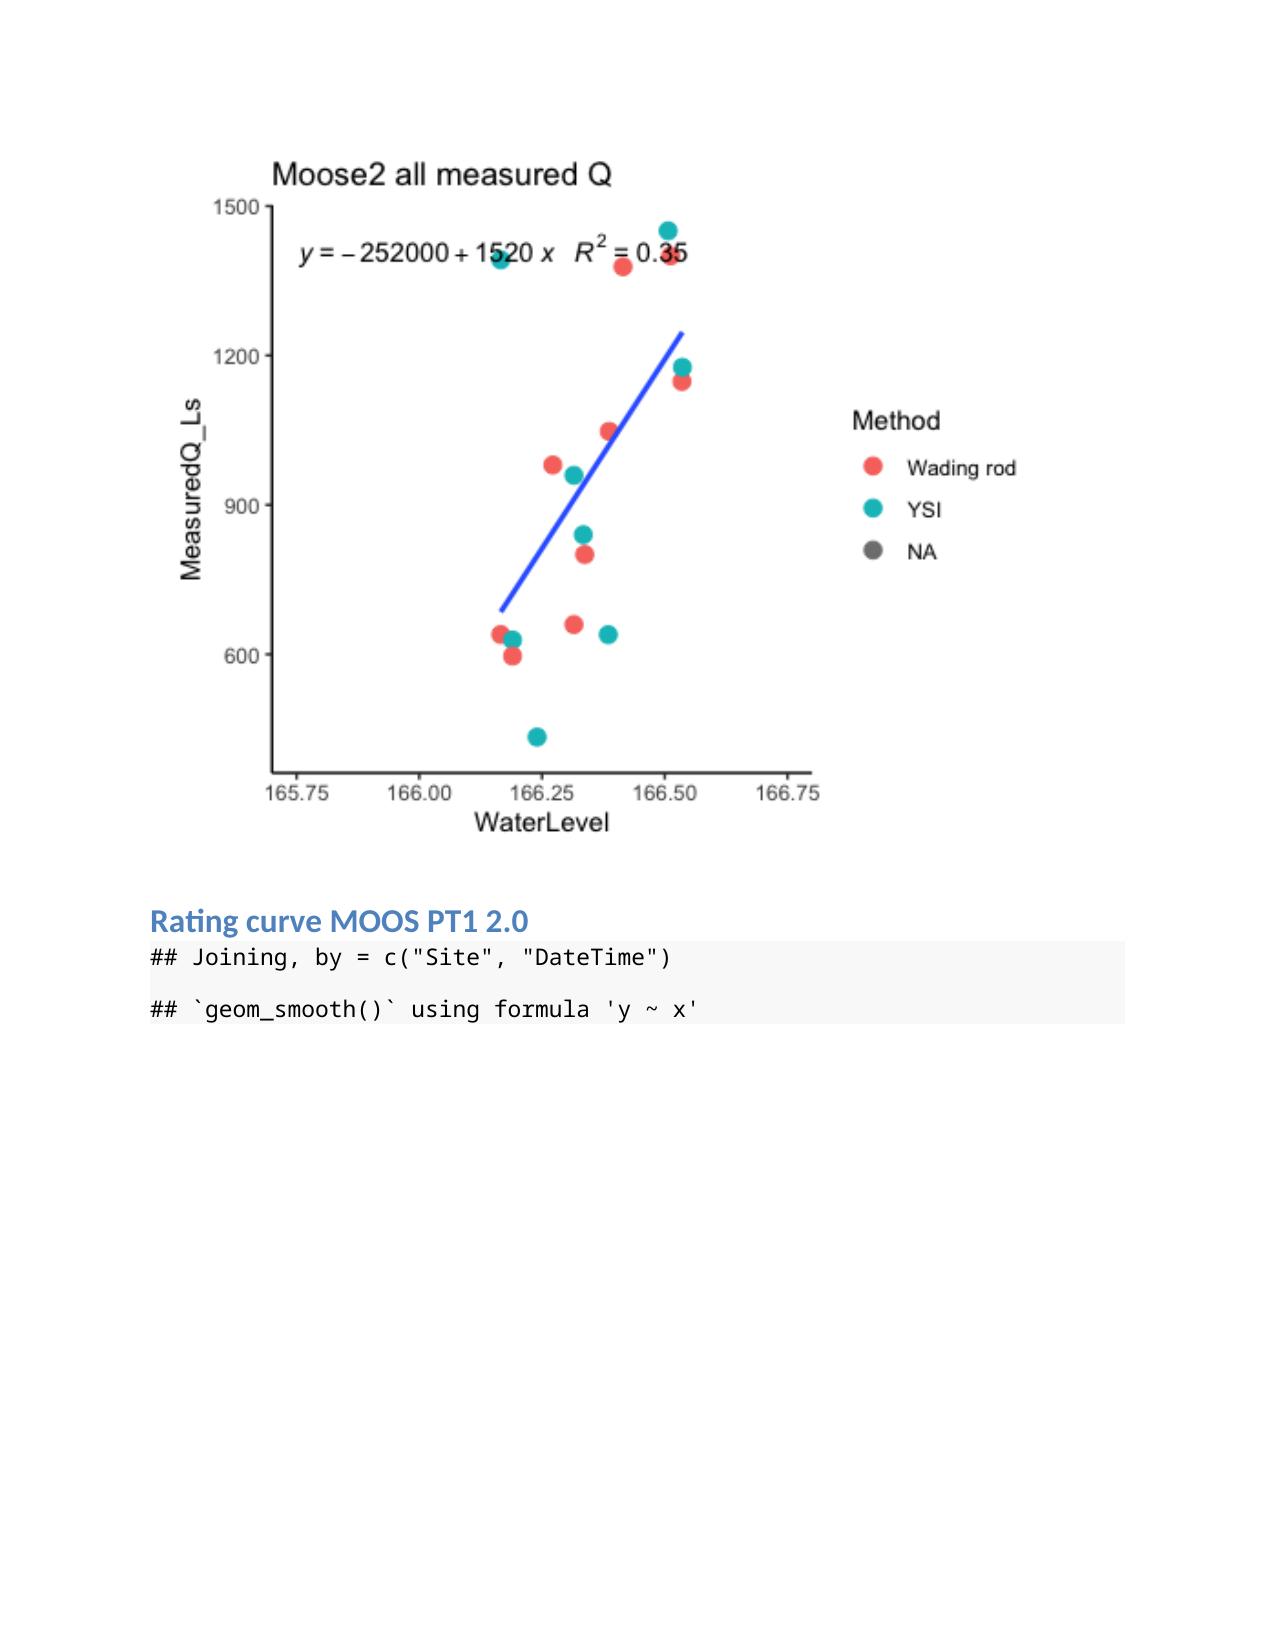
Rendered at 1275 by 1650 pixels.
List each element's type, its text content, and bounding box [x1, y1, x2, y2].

picture [168, 150, 1044, 850]
subtitle Rating curve MOOS PT1 2.0 [150, 900, 1125, 941]
text ## `geom_smooth()` using formula 'y ~ x' [150, 993, 1125, 1024]
text ## Joining, by = c("Site", "DateTime") [150, 941, 1125, 972]
